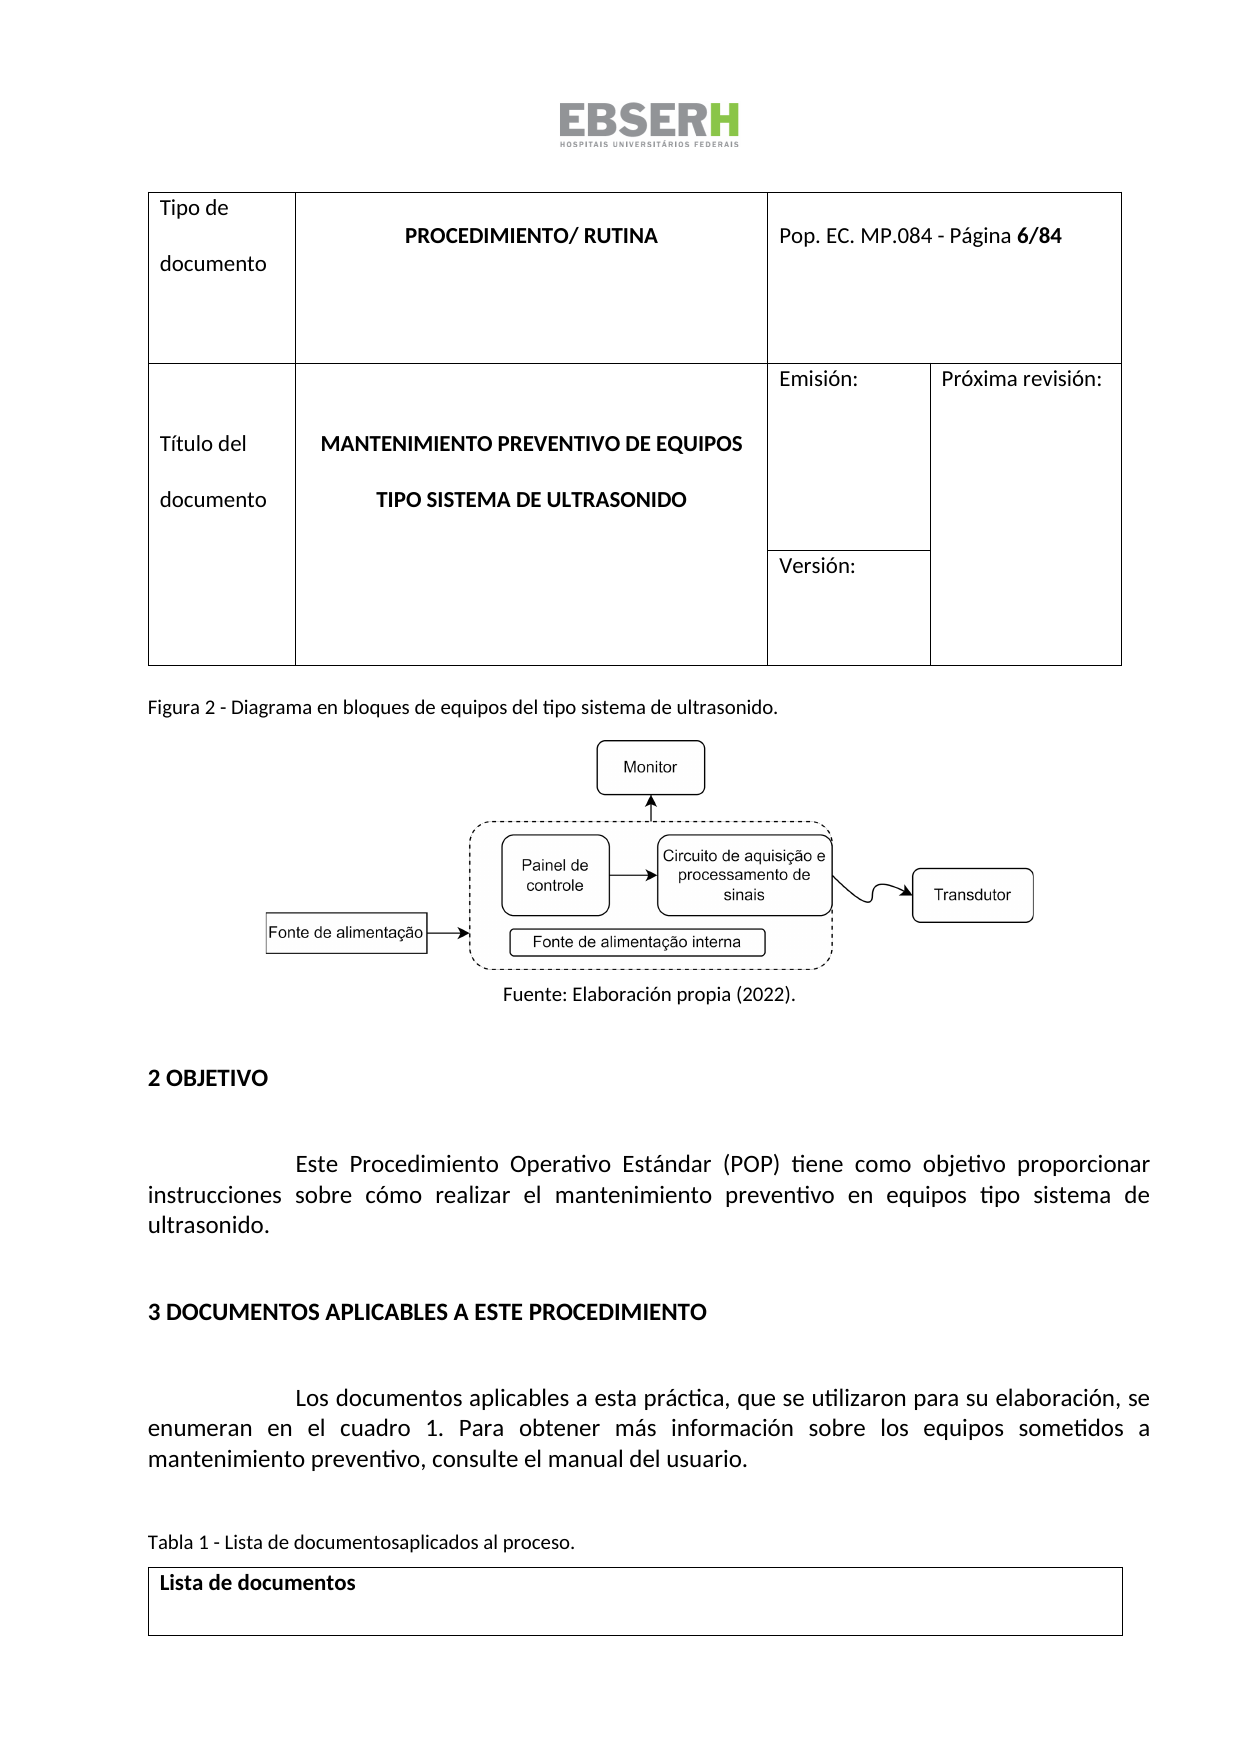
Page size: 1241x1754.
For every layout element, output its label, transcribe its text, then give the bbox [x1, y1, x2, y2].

picture [265, 740, 1034, 970]
subtitle 2 OBJETIVO [148, 1063, 1152, 1093]
text Los documentos aplicables a esta práctica, que se utilizaron para su elaboración, se enumeran en el cuadro 1. Para obtener más información sobre los equipos sometidos a mantenimiento preventivo, consulte el manual del usuario. [148, 1382, 1152, 1473]
text Este Procedimiento Operativo Estándar (POP) tiene como objetivo proporcionar instrucciones sobre cómo realizar el mantenimiento preventivo en equipos tipo sistema de ultrasonido. [148, 1149, 1152, 1240]
text Figura 2 - Diagrama en bloques de equipos del tipo sistema de ultrasonido. [148, 694, 1152, 719]
text Tabla 1 - Lista de documentosaplicados al proceso. [148, 1529, 1152, 1554]
table_header Lista de documentos [149, 1568, 1122, 1634]
text Fuente: Elaboración propia (2022). [148, 982, 1152, 1007]
picture [558, 101, 741, 147]
subtitle 3 DOCUMENTOS APLICABLES A ESTE PROCEDIMIENTO [148, 1296, 1152, 1326]
